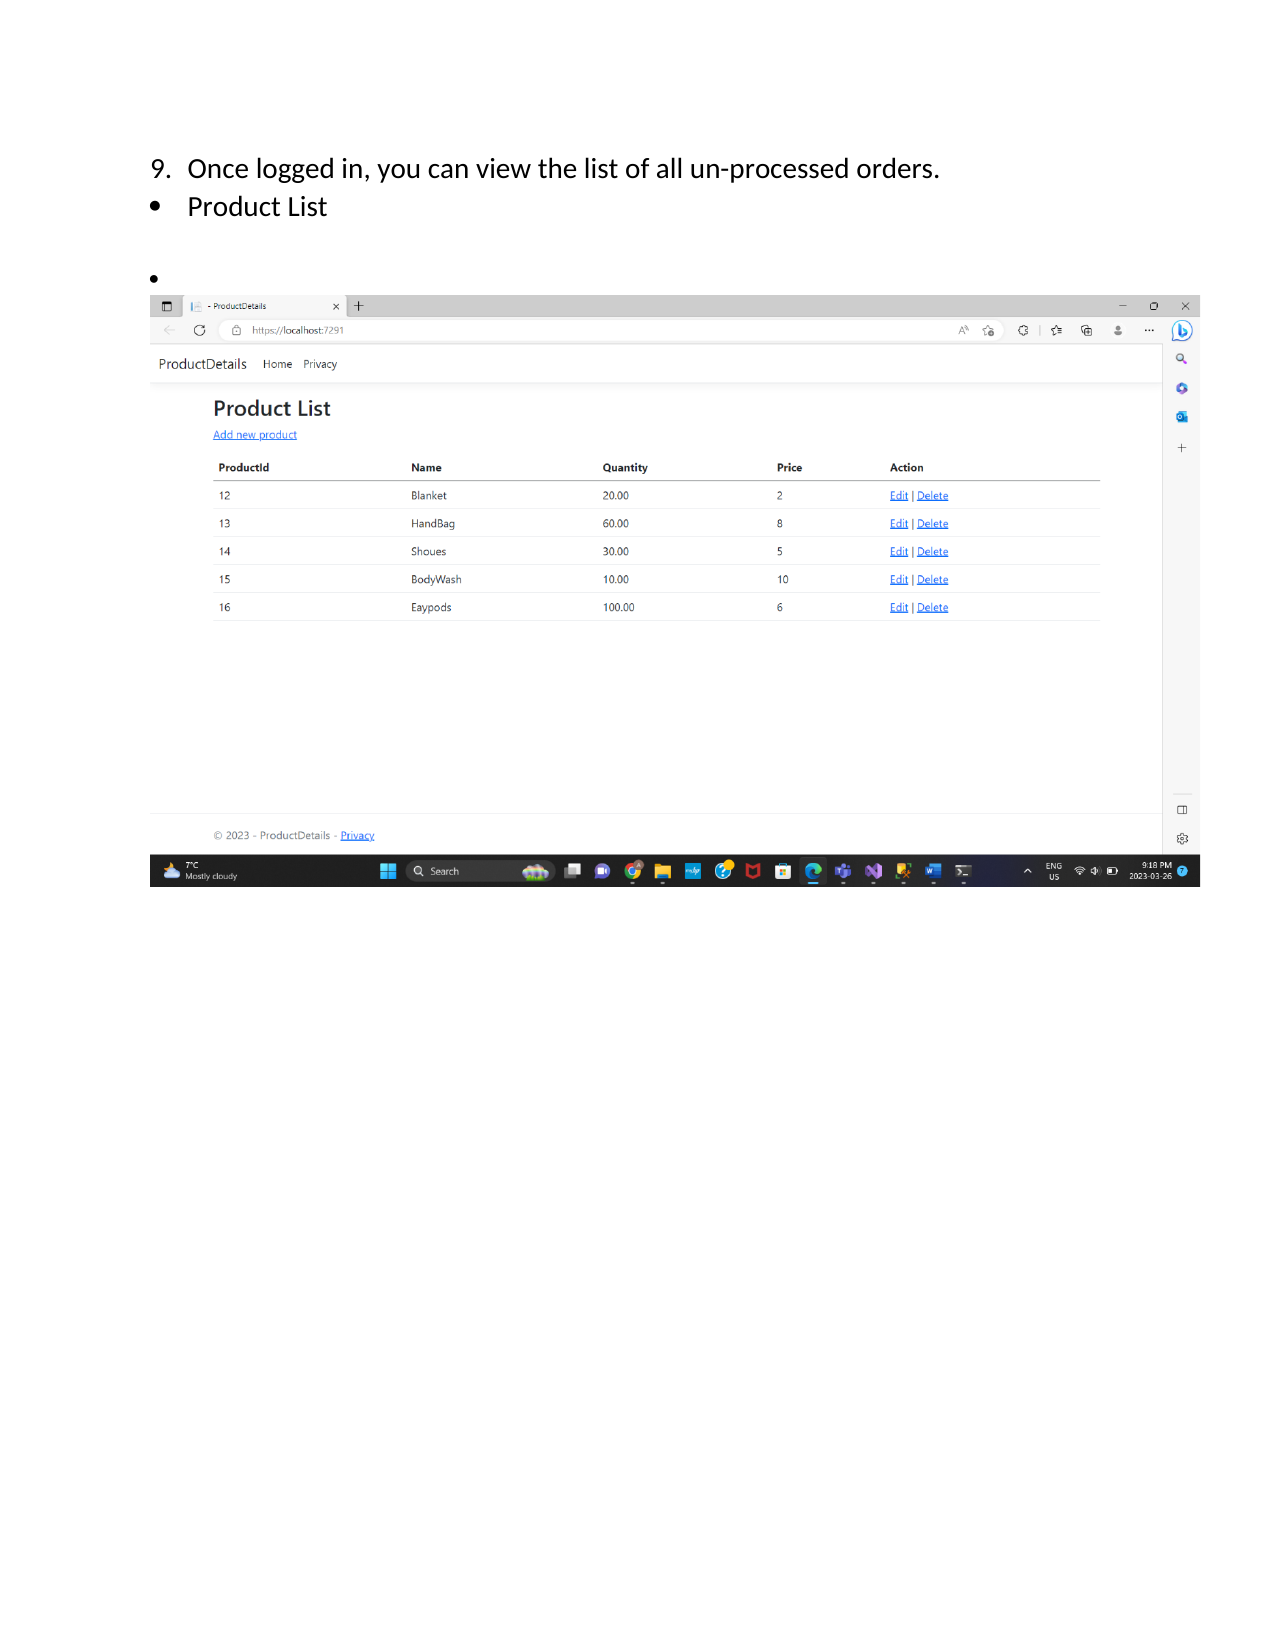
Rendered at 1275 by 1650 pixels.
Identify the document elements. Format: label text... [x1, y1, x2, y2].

list Once logged in, you can view the list of all un-processed orders. [150, 150, 1162, 186]
list Product List [150, 188, 1162, 224]
picture [150, 295, 1200, 887]
